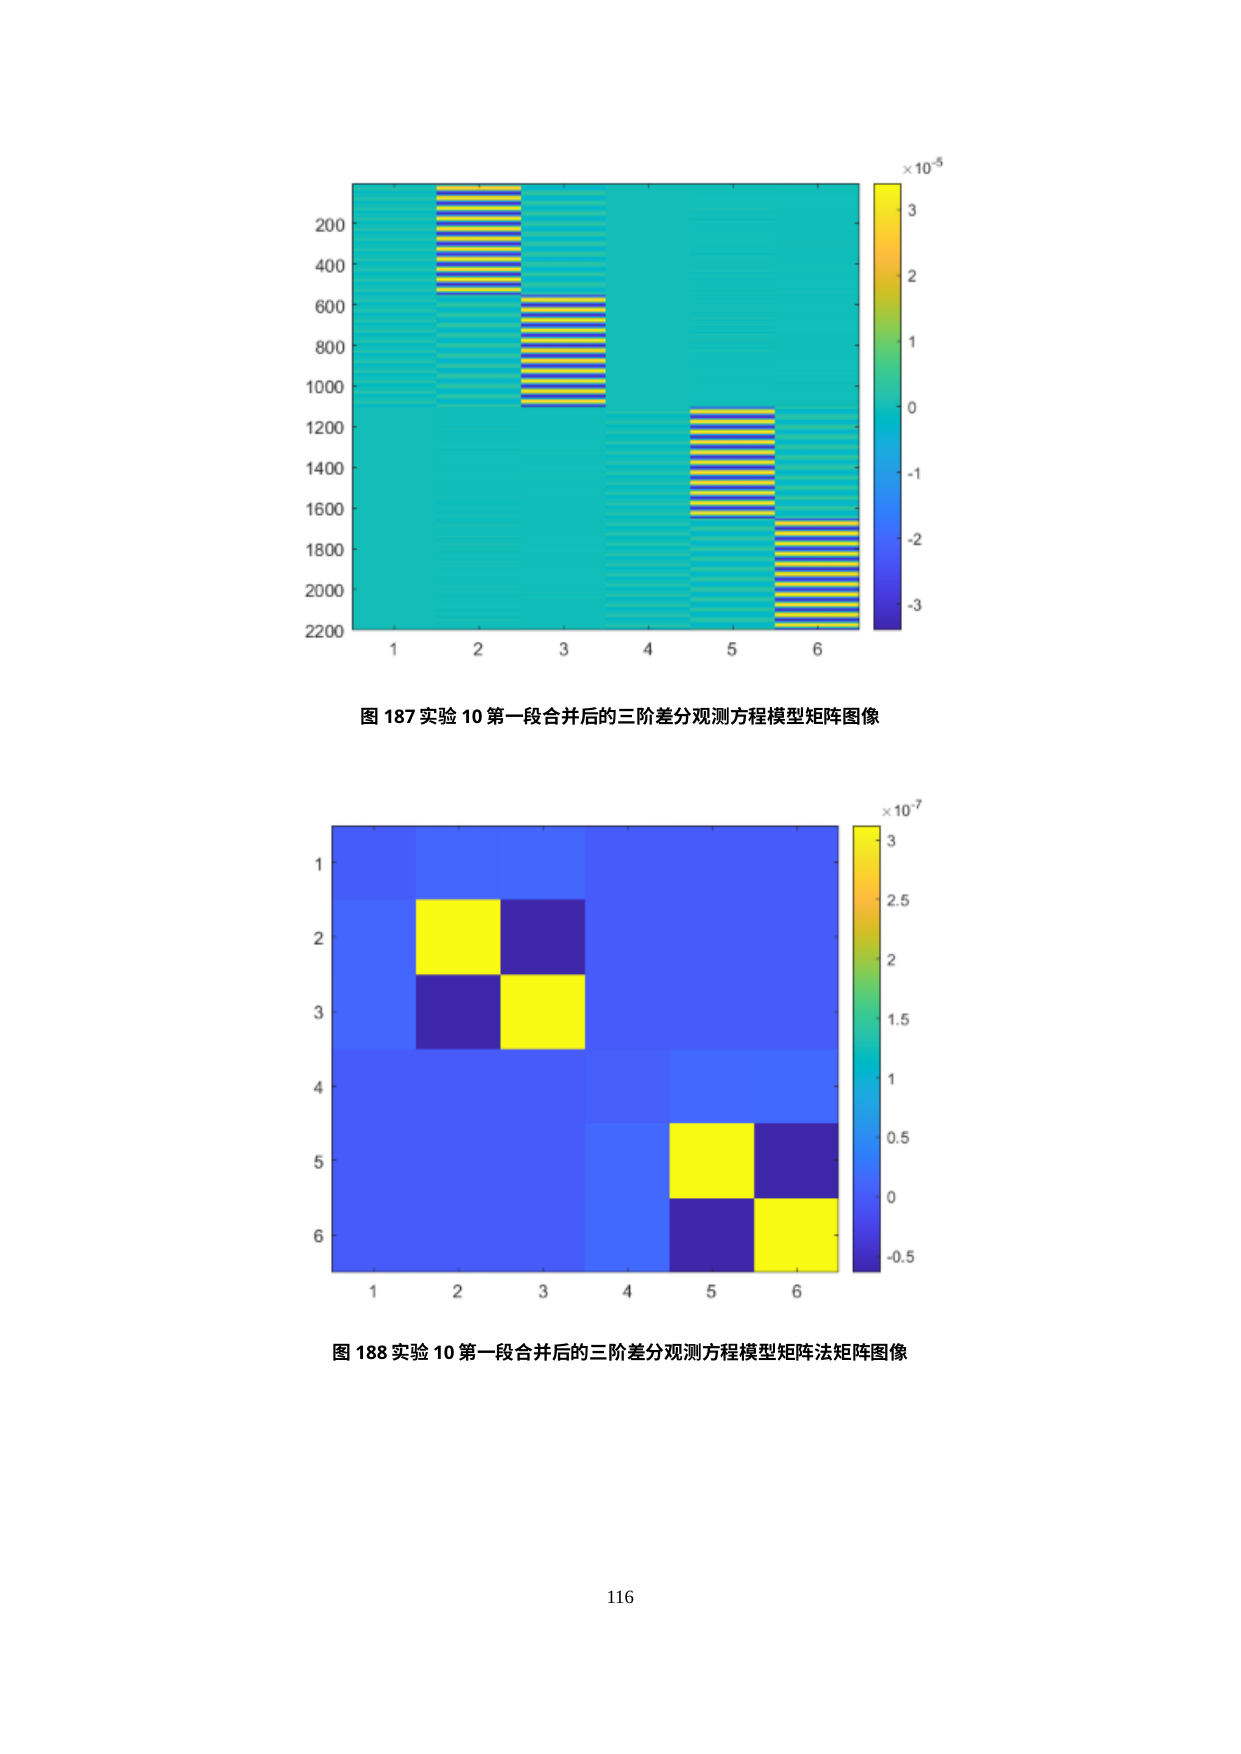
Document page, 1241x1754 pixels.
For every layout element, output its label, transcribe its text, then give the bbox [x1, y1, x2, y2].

text 图 188 实验10第一段合并后的三阶差分观测方程模型矩阵法矩阵图像 [187, 1338, 1053, 1365]
picture [288, 150, 952, 688]
picture [302, 785, 939, 1324]
text 图 187 实验10第一段合并后的三阶差分观测方程模型矩阵图像 [187, 702, 1053, 729]
